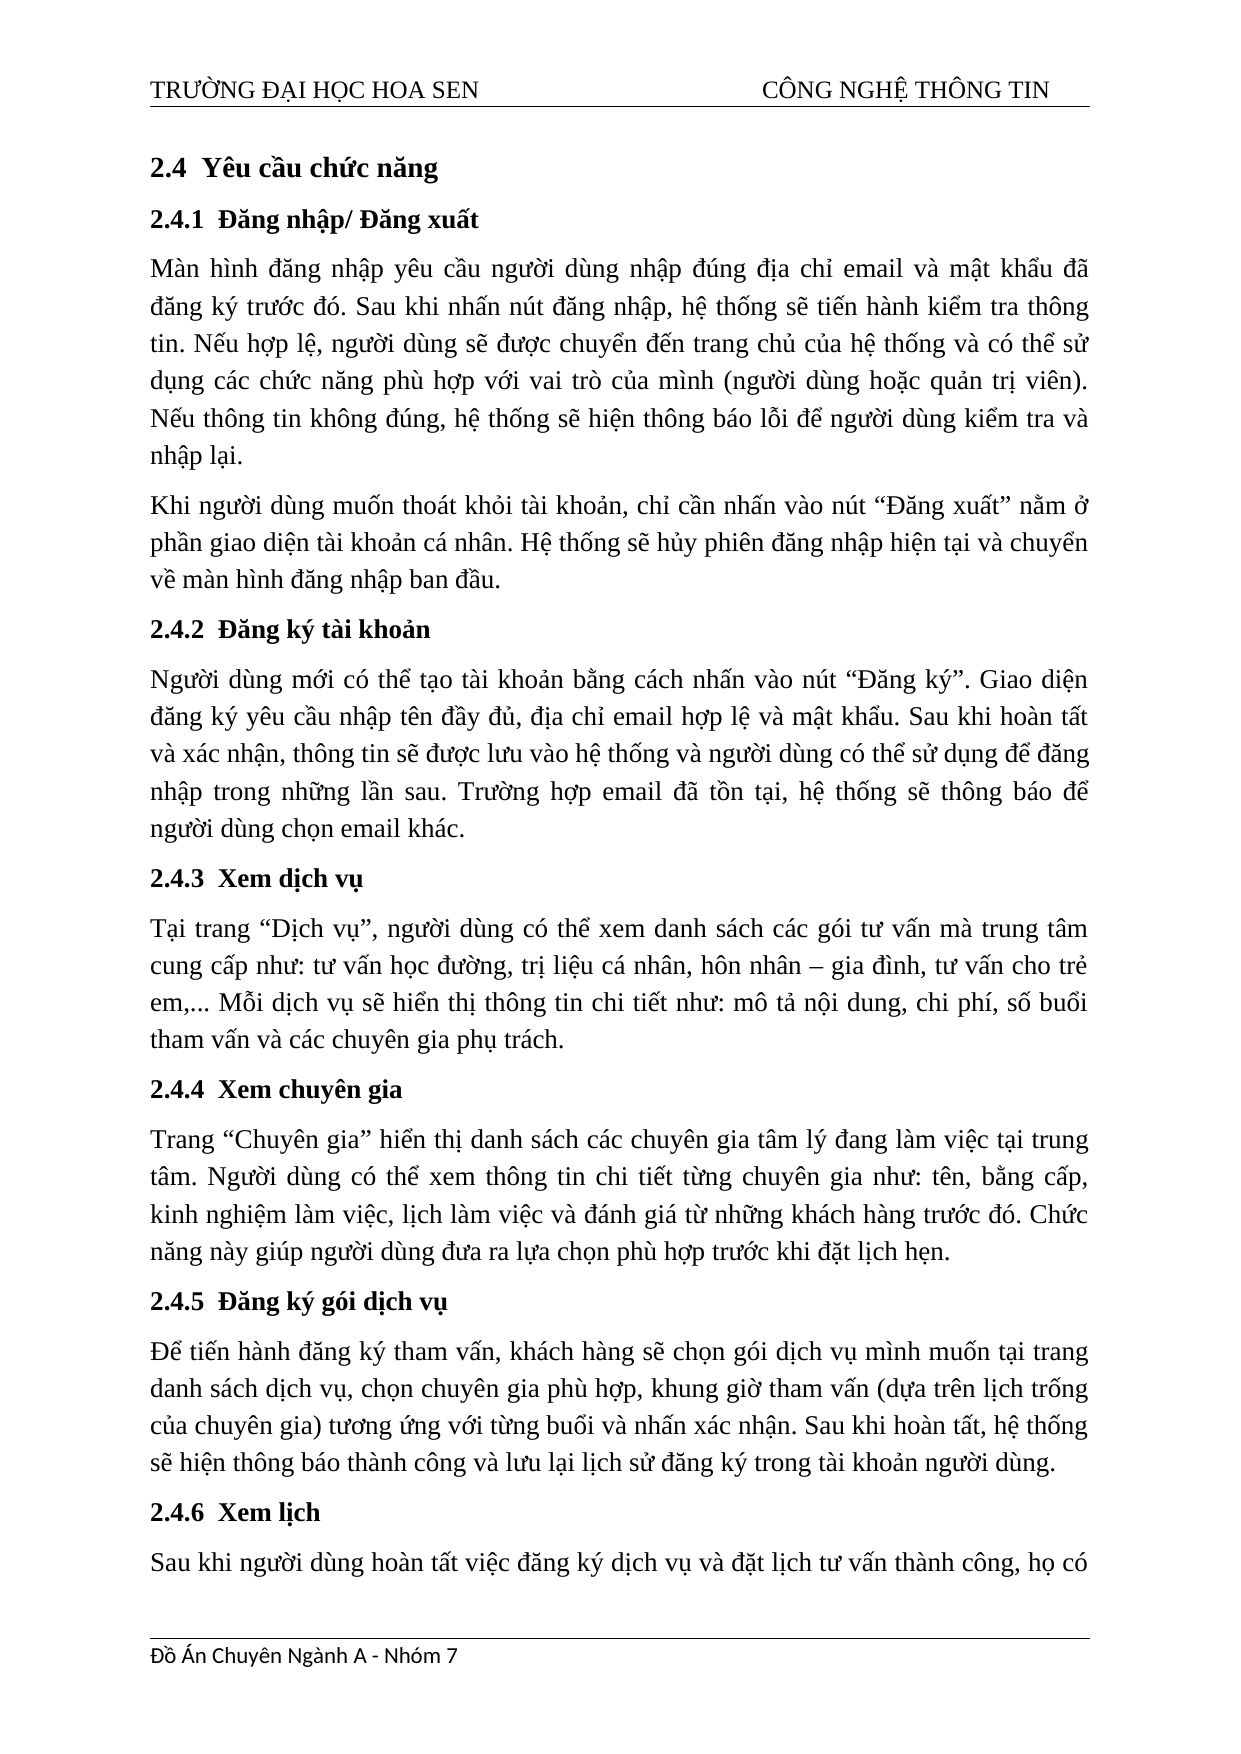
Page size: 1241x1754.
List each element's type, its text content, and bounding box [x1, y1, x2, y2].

text Người dùng mới có thể tạo tài khoản bằng cách nhấn vào nút “Đăng ký”. Giao diện đăng ký yêu cầu nhập tên đầy đủ, địa chỉ email hợp lệ và mật khẩu. Sau khi hoàn tất và xác nhận, thông tin sẽ được lưu vào hệ thống và người dùng có thể sử dụng để đăng nhập trong những lần sau. Trường hợp email đã tồn tại, hệ thống sẽ thông báo để người dùng chọn email khác. [150, 663, 1090, 843]
subtitle Yêu cầu chức năng [150, 150, 1090, 183]
text Để tiến hành đăng ký tham vấn, khách hàng sẽ chọn gói dịch vụ mình muốn tại trang danh sách dịch vụ, chọn chuyên gia phù hợp, khung giờ tham vấn (dựa trên lịch trống của chuyên gia) tương ứng với từng buổi và nhấn xác nhận. Sau khi hoàn tất, hệ thống sẽ hiện thông báo thành công và lưu lại lịch sử đăng ký trong tài khoản người dùng. [150, 1334, 1090, 1478]
text Tại trang “Dịch vụ”, người dùng có thể xem danh sách các gói tư vấn mà trung tâm cung cấp như: tư vấn học đường, trị liệu cá nhân, hôn nhân – gia đình, tư vấn cho trẻ em,... Mỗi dịch vụ sẽ hiển thị thông tin chi tiết như: mô tả nội dung, chi phí, số buổi tham vấn và các chuyên gia phụ trách. [150, 912, 1090, 1055]
subtitle Xem dịch vụ [150, 862, 1090, 893]
subtitle Xem chuyên gia [150, 1073, 1090, 1104]
subtitle Đăng nhập/ Đăng xuất [150, 203, 1090, 234]
subtitle Đăng ký gói dịch vụ [150, 1285, 1090, 1316]
text Khi người dùng muốn thoát khỏi tài khoản, chỉ cần nhấn vào nút “Đăng xuất” nằm ở phần giao diện tài khoản cá nhân. Hệ thống sẽ hủy phiên đăng nhập hiện tại và chuyển về màn hình đăng nhập ban đầu. [150, 489, 1090, 594]
text Trang “Chuyên gia” hiển thị danh sách các chuyên gia tâm lý đang làm việc tại trung tâm. Người dùng có thể xem thông tin chi tiết từng chuyên gia như: tên, bằng cấp, kinh nghiệm làm việc, lịch làm việc và đánh giá từ những khách hàng trước đó. Chức năng này giúp người dùng đưa ra lựa chọn phù hợp trước khi đặt lịch hẹn. [150, 1123, 1090, 1266]
subtitle Đăng ký tài khoản [150, 613, 1090, 644]
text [150, 1546, 1090, 1577]
subtitle Xem lịch [150, 1496, 1090, 1527]
text Màn hình đăng nhập yêu cầu người dùng nhập đúng địa chỉ email và mật khẩu đã đăng ký trước đó. Sau khi nhấn nút đăng nhập, hệ thống sẽ tiến hành kiểm tra thông tin. Nếu hợp lệ, người dùng sẽ được chuyển đến trang chủ của hệ thống và có thể sử dụng các chức năng phù hợp với vai trò của mình (người dùng hoặc quản trị viên). Nếu thông tin không đúng, hệ thống sẽ hiện thông báo lỗi để người dùng kiểm tra và nhập lại. [150, 252, 1090, 470]
